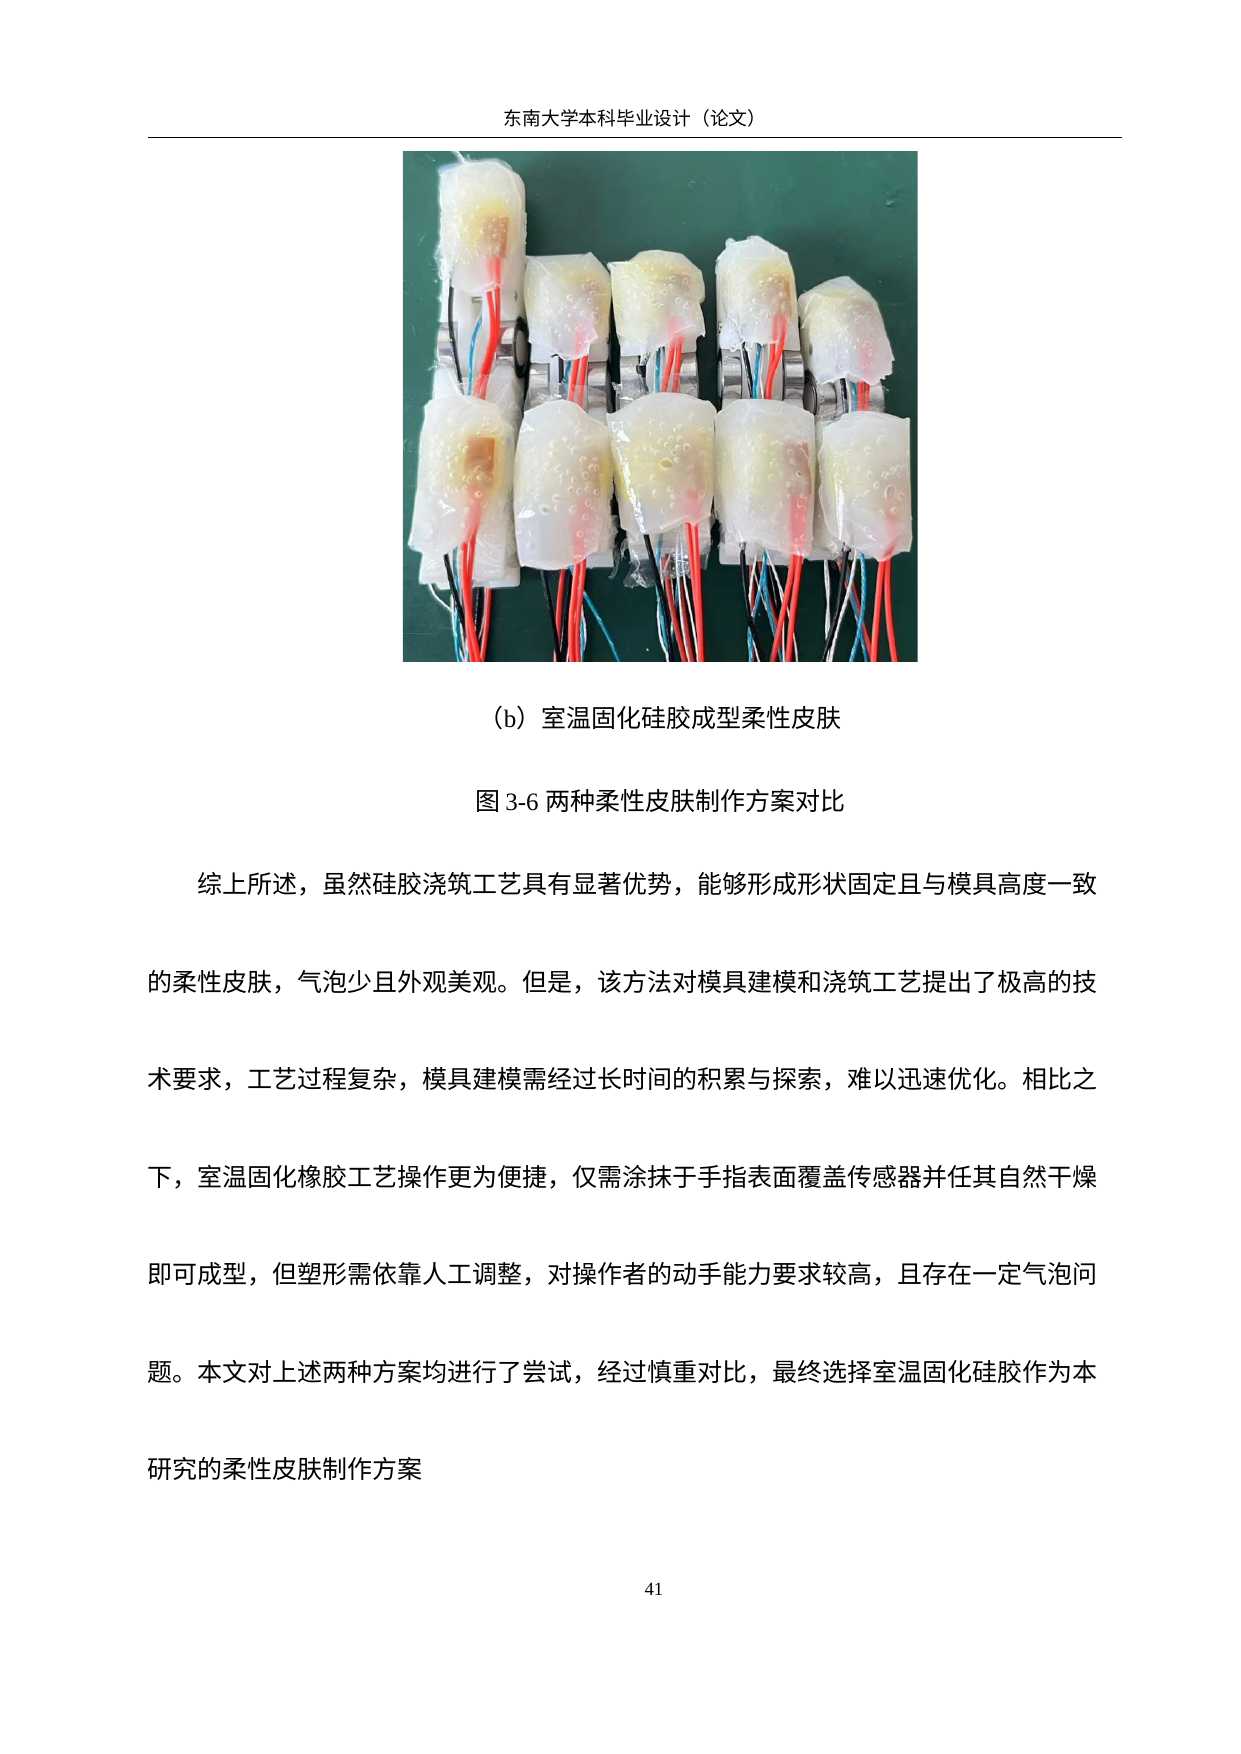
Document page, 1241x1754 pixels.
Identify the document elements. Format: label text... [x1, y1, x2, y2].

text 综上所述，虽然硅胶浇筑工艺具有显著优势，能够形成形状固定且与模具高度一致的柔性皮肤，气泡少且外观美观。但是，该方法对模具建模和浇筑工艺提出了极高的技术要求，工艺过程复杂，模具建模需经过长时间的积累与探索，难以迅速优化。相比之下，室温固化橡胶工艺操作更为便捷，仅需涂抹于手指表面覆盖传感器并任其自然干燥即可成型，但塑形需依靠人工调整，对操作者的动手能力要求较高，且存在一定气泡问题。本文对上述两种方案均进行了尝试，经过慎重对比，最终选择室温固化硅胶作为本研究的柔性皮肤制作方案 [148, 850, 1122, 1500]
text 图3-6 两种柔性皮肤制作方案对比 [148, 767, 1122, 832]
picture [402, 151, 918, 662]
text （b）室温固化硅胶成型柔性皮肤 [148, 684, 1122, 749]
